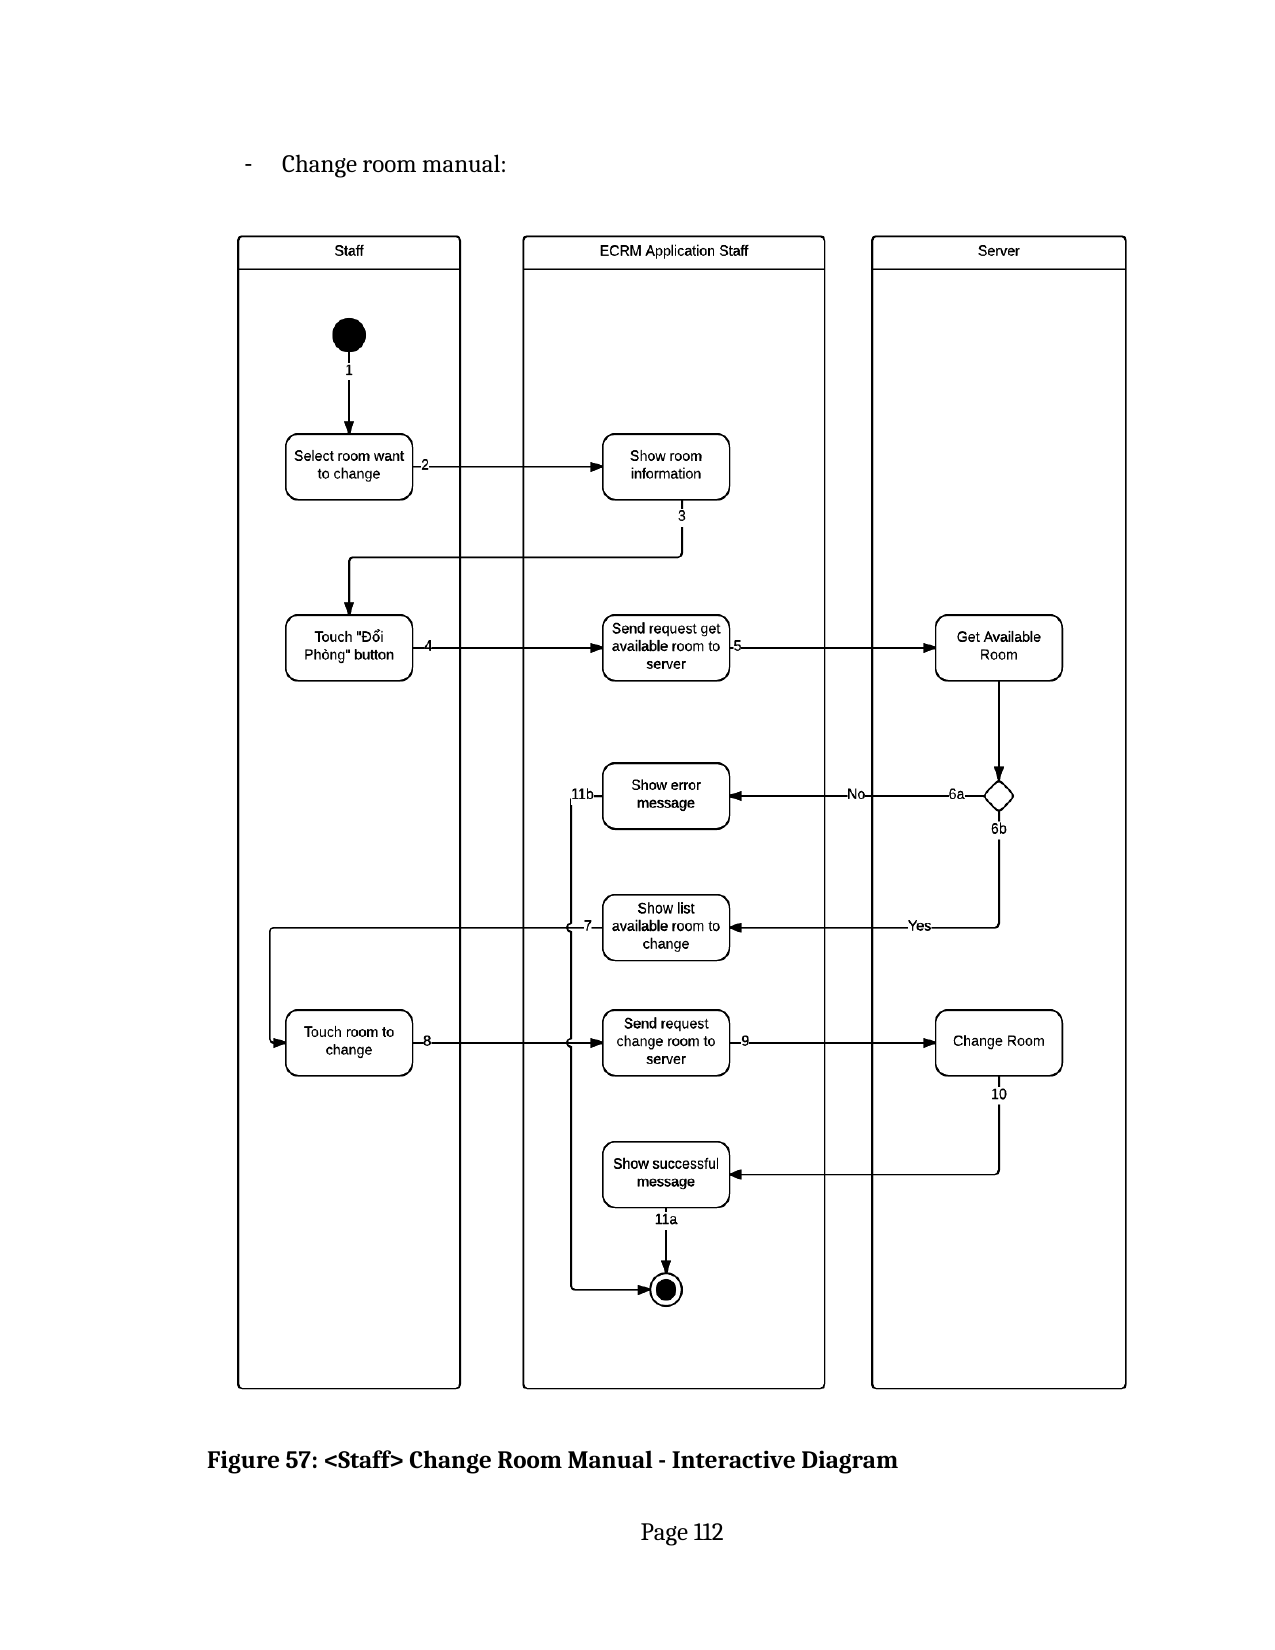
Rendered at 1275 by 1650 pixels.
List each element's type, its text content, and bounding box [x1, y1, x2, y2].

list Change room manual: [244, 148, 1157, 178]
picture [206, 203, 1157, 1421]
